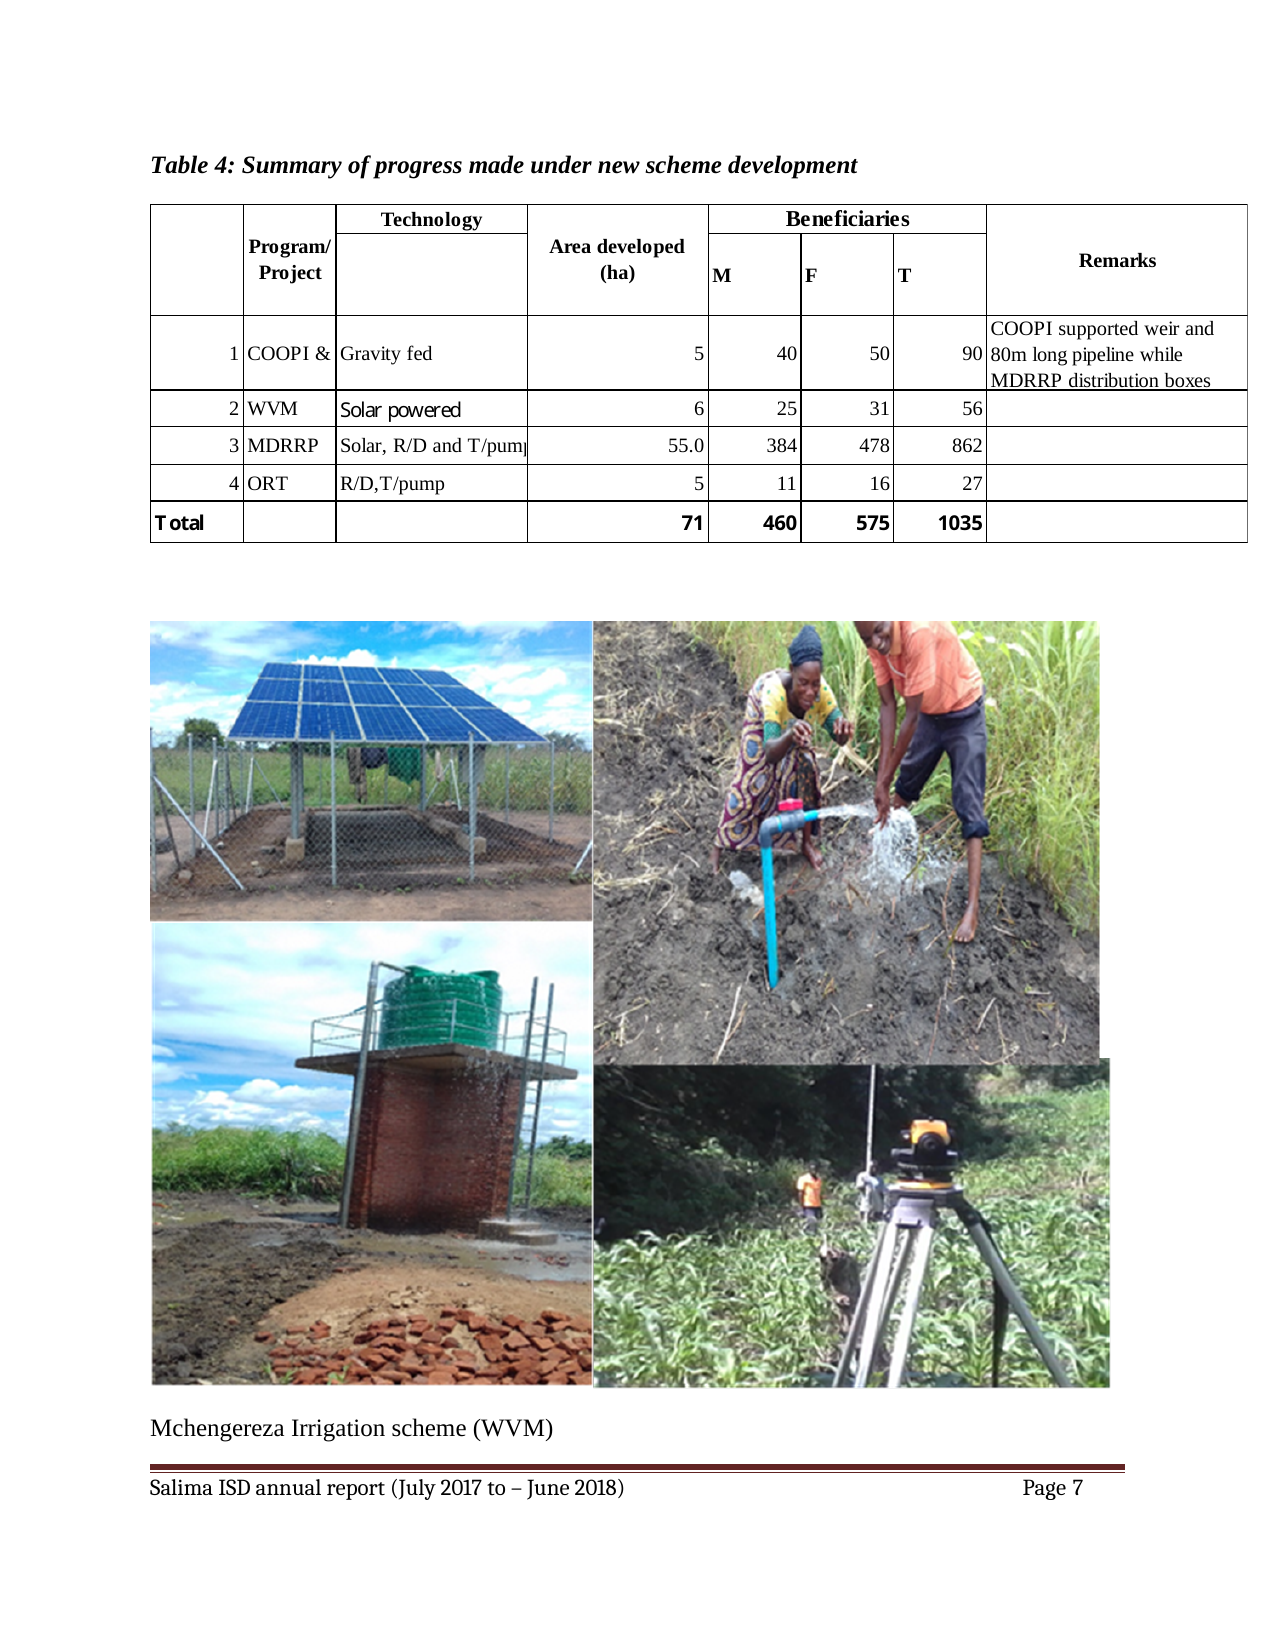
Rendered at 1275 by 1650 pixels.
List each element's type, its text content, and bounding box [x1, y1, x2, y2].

text Table 4: Summary of progress made under new scheme development [150, 150, 1125, 179]
picture [150, 621, 1111, 1389]
text Mchengereza Irrigation scheme (WVM) [150, 1413, 1125, 1442]
